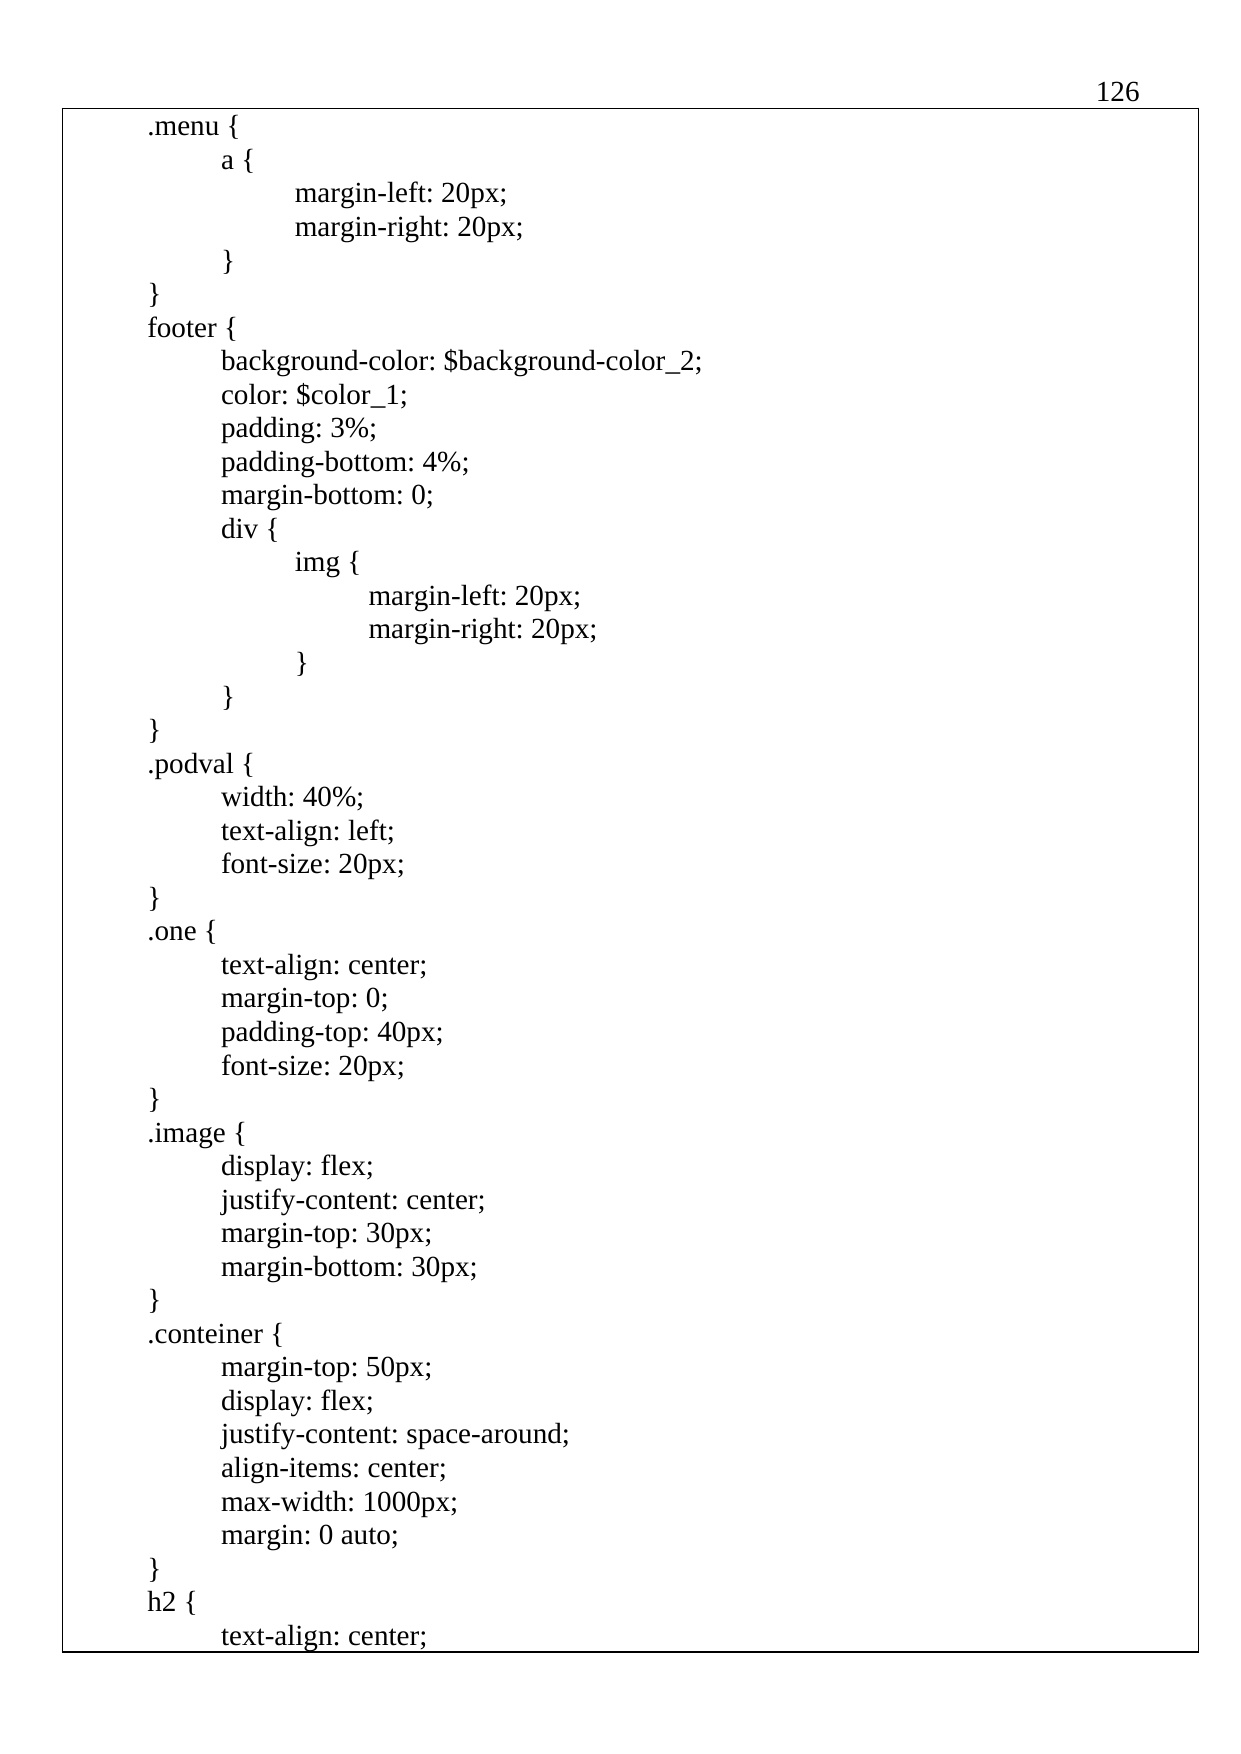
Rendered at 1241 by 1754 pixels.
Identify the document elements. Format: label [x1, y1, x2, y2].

table_header [63, 109, 1198, 1651]
